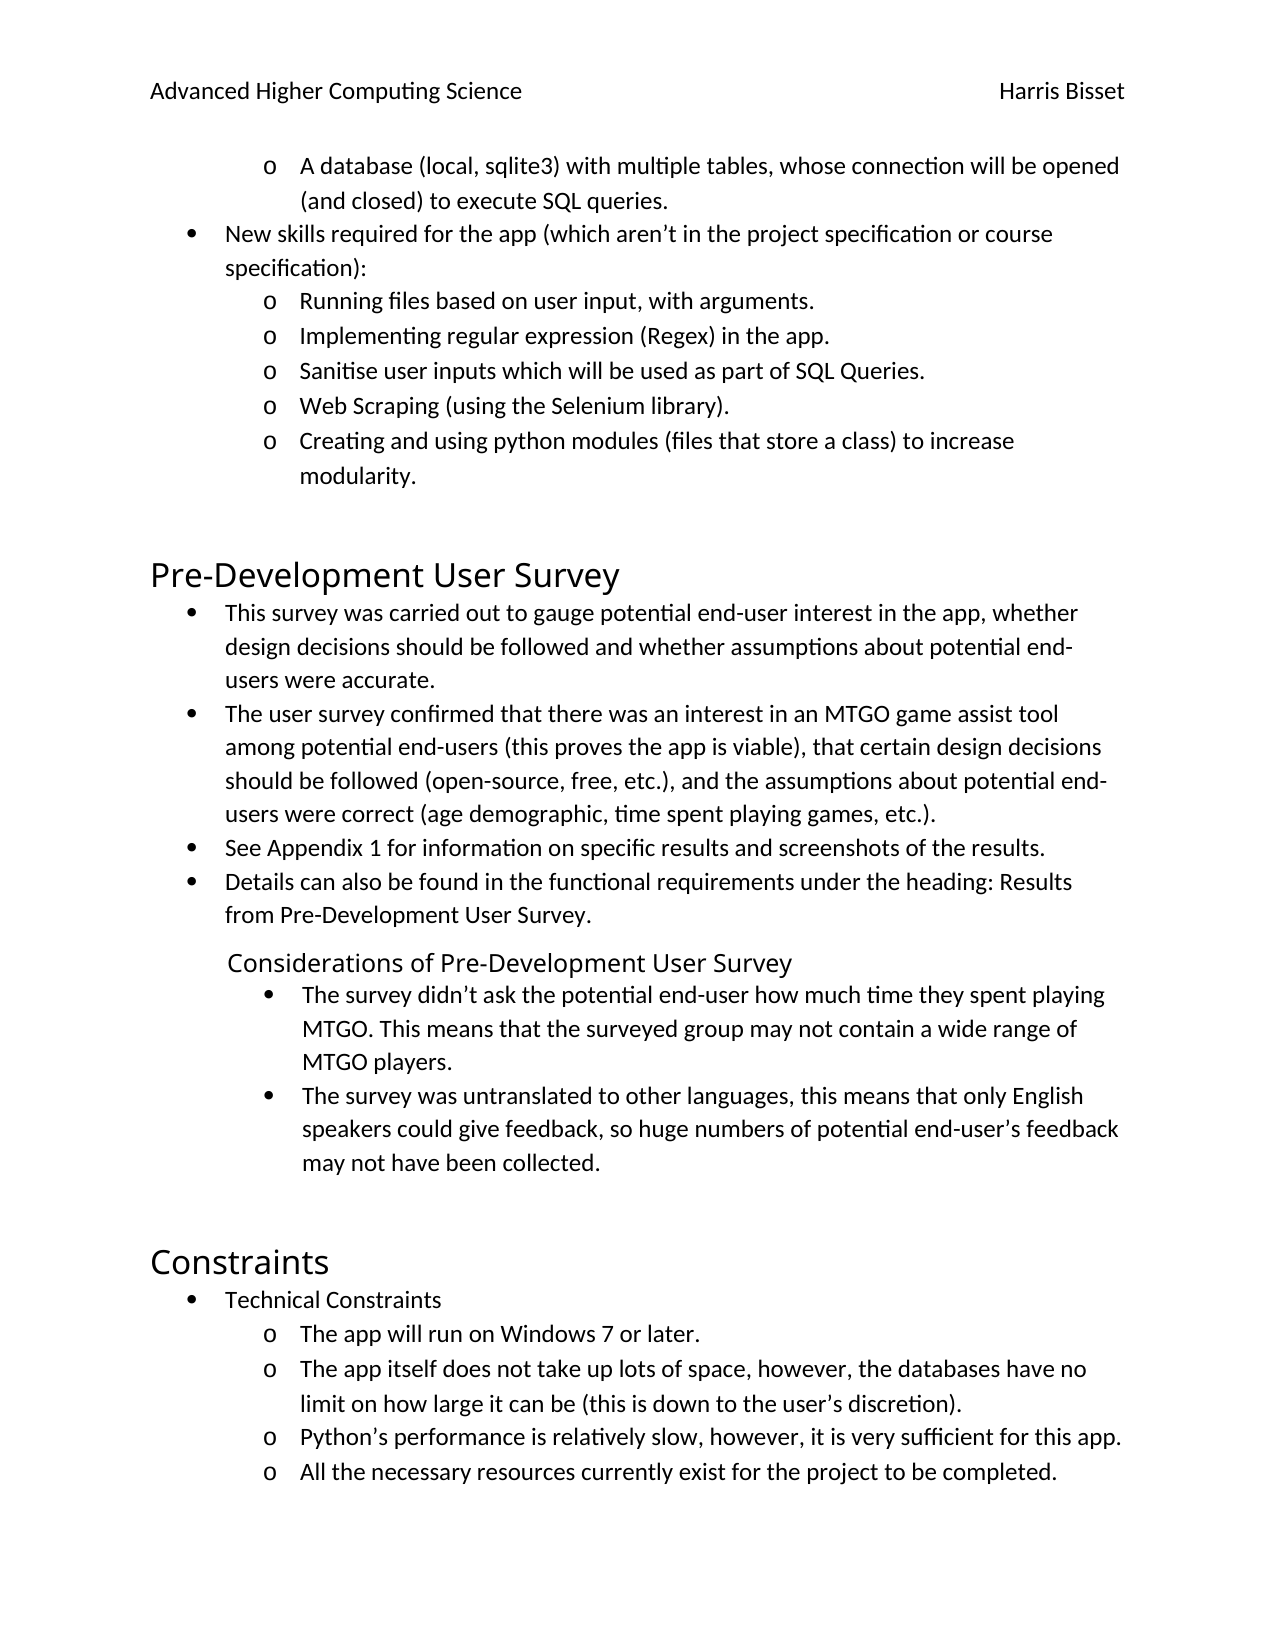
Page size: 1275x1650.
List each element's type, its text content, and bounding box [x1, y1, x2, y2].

list All the necessary resources currently exist for the project to be completed. [262, 1456, 1125, 1488]
list New skills required for the app (which aren’t in the project specification or course specification): [187, 218, 1125, 282]
list The app itself does not take up lots of space, however, the databases have no limit on how large it can be (this is down to the user’s discretion). [262, 1353, 1125, 1418]
list Web Scraping (using the Selenium library). [262, 390, 1125, 422]
list Running files based on user input, with arguments. [262, 285, 1125, 317]
list Creating and using python modules (files that store a class) to increase modularity. [262, 425, 1125, 490]
list Sanitise user inputs which will be used as part of SQL Queries. [262, 355, 1125, 387]
list This survey was carried out to gauge potential end-user interest in the app, whether design decisions should be followed and whether assumptions about potential end-users were accurate. [187, 597, 1125, 695]
list A database (local, sqlite3) with multiple tables, whose connection will be opened (and closed) to execute SQL queries. [262, 150, 1125, 215]
list See Appendix 1 for information on specific results and screenshots of the results. [187, 832, 1125, 863]
list The user survey confirmed that there was an interest in an MTGO game assist tool among potential end-users (this proves the app is viable), that certain design decisions should be followed (open-source, free, etc.), and the assumptions about potential end-users were correct (age demographic, time spent playing games, etc.). [187, 698, 1125, 829]
subtitle Pre-Development User Survey [150, 552, 1125, 597]
list The app will run on Windows 7 or later. [262, 1318, 1125, 1350]
list The survey was untranslated to other languages, this means that only English speakers could give feedback, so huge numbers of potential end-user’s feedback may not have been collected. [264, 1080, 1125, 1177]
list Technical Constraints [187, 1284, 1125, 1315]
list Details can also be found in the functional requirements under the heading: Results from Pre-Development User Survey. [187, 866, 1125, 930]
list Python’s performance is relatively slow, however, it is very sufficient for this app. [262, 1421, 1125, 1453]
subtitle Constraints [150, 1239, 1125, 1284]
list Implementing regular expression (Regex) in the app. [262, 320, 1125, 352]
subtitle Considerations of Pre-Development User Survey [227, 945, 1125, 979]
list The survey didn’t ask the potential end-user how much time they spent playing MTGO. This means that the surveyed group may not contain a wide range of MTGO players. [264, 979, 1125, 1077]
